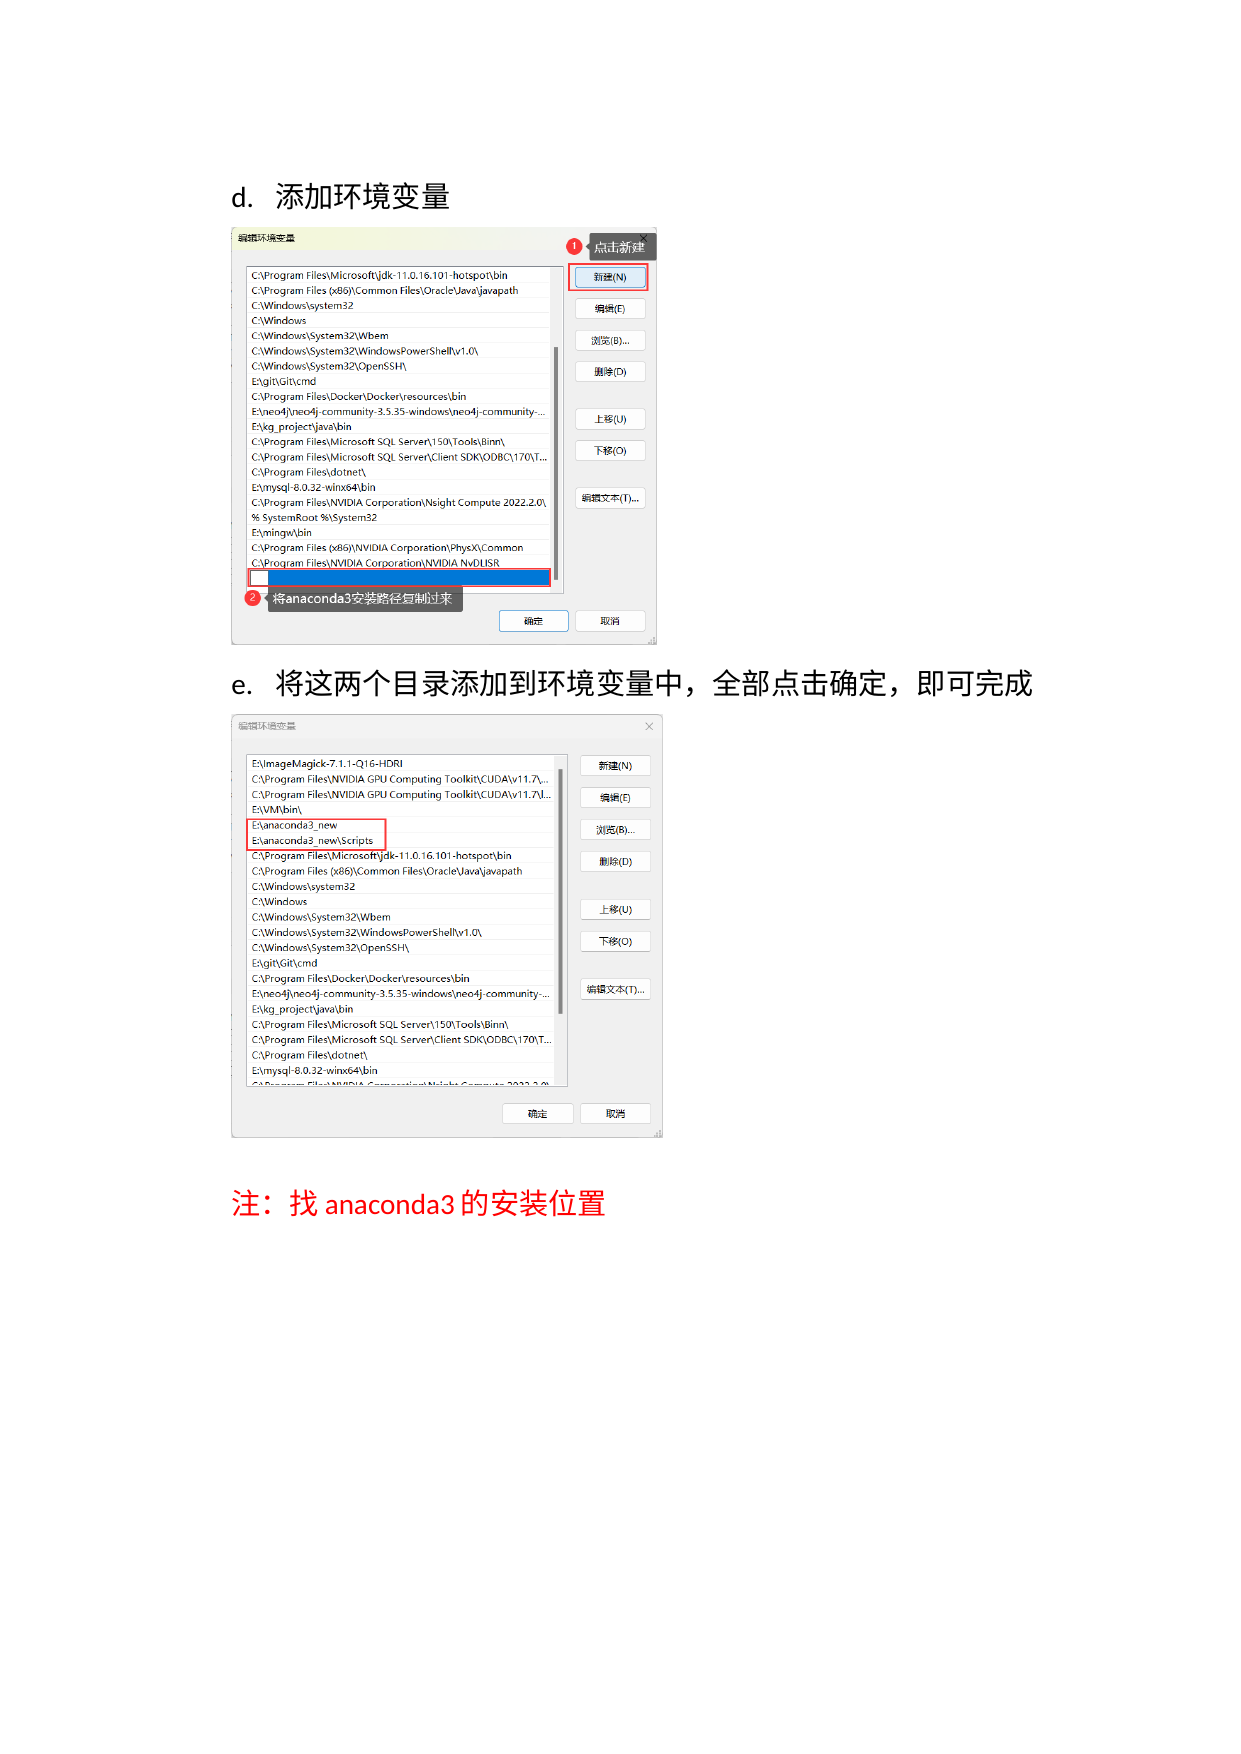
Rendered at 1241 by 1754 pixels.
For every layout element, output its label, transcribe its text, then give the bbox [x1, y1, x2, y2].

list 添加环境变量 [231, 162, 1053, 227]
list 将这两个目录添加到环境变量中，全部点击确定，即可完成 [231, 649, 1053, 714]
text 注：找anaconda3的安装位置 [231, 1169, 1053, 1234]
picture [231, 714, 663, 1138]
picture [231, 227, 657, 645]
